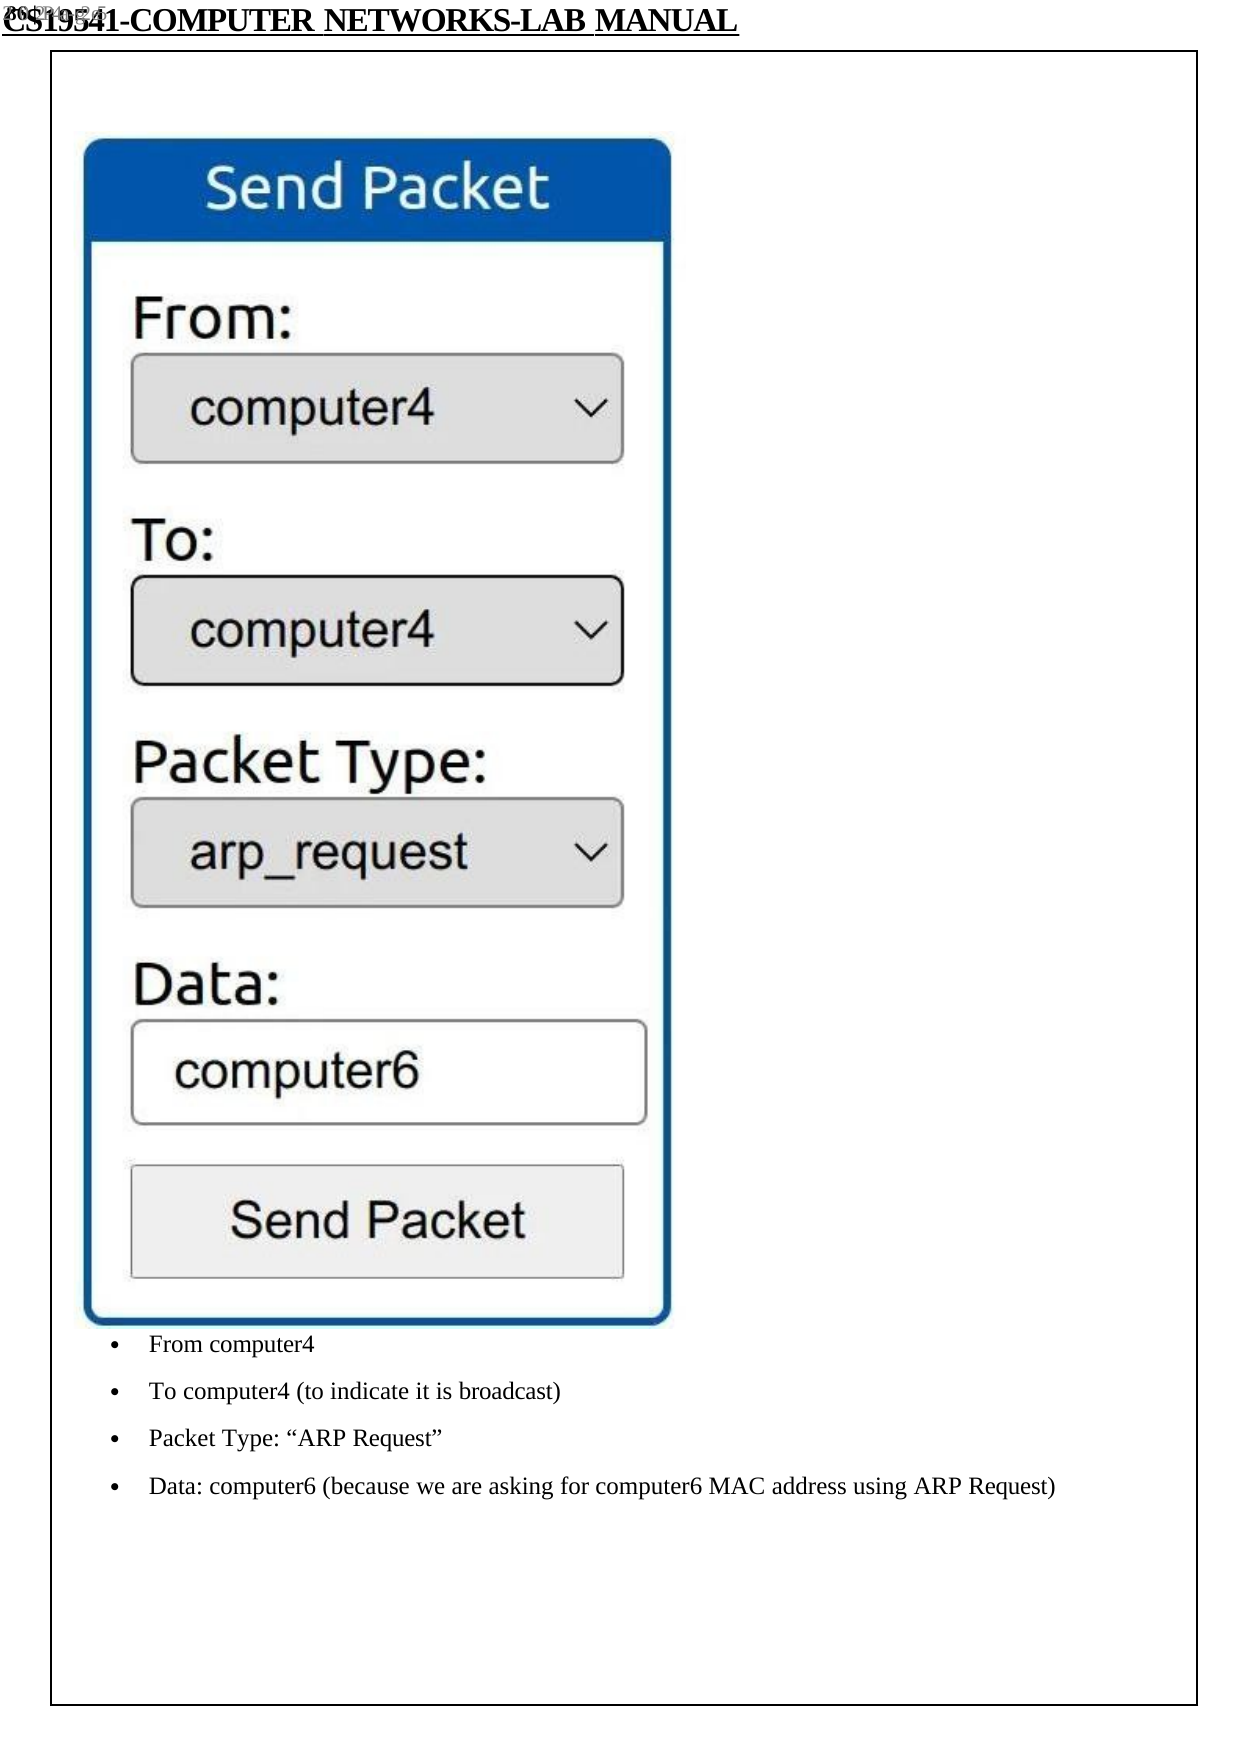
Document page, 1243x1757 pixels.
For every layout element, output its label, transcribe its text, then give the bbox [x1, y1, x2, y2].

list Data: computer6 (because we are asking for computer6 MAC address using ARP Request) [111, 1471, 1196, 1500]
list To computer4 (to indicate it is broadcast) [111, 1376, 1196, 1404]
list From computer4 [111, 1329, 1196, 1357]
picture [73, 131, 687, 1329]
list Packet Type: “ARP Request” [111, 1423, 1196, 1452]
